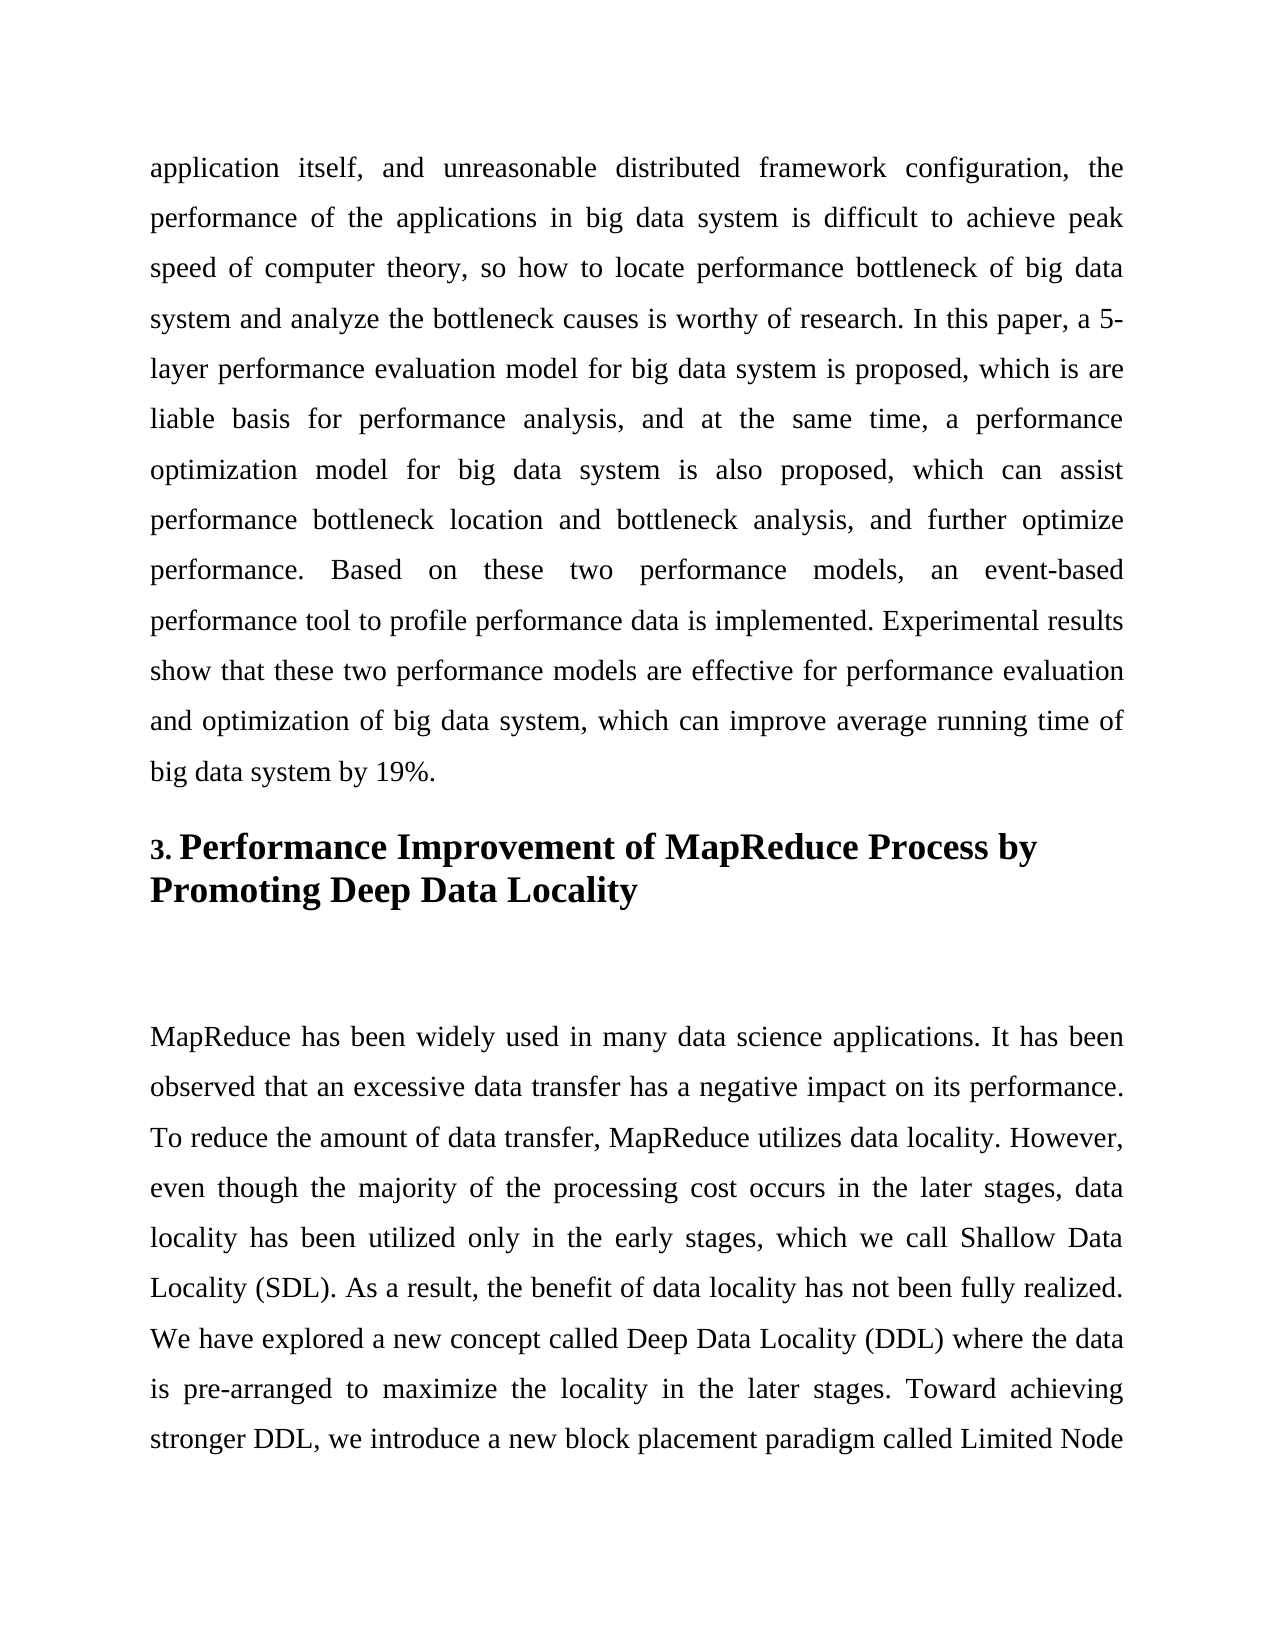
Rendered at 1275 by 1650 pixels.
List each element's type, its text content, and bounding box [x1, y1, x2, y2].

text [150, 150, 1125, 787]
text 3. Performance Improvement of MapReduce Process by Promoting Deep Data Locality [150, 824, 1125, 911]
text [150, 1019, 1125, 1455]
